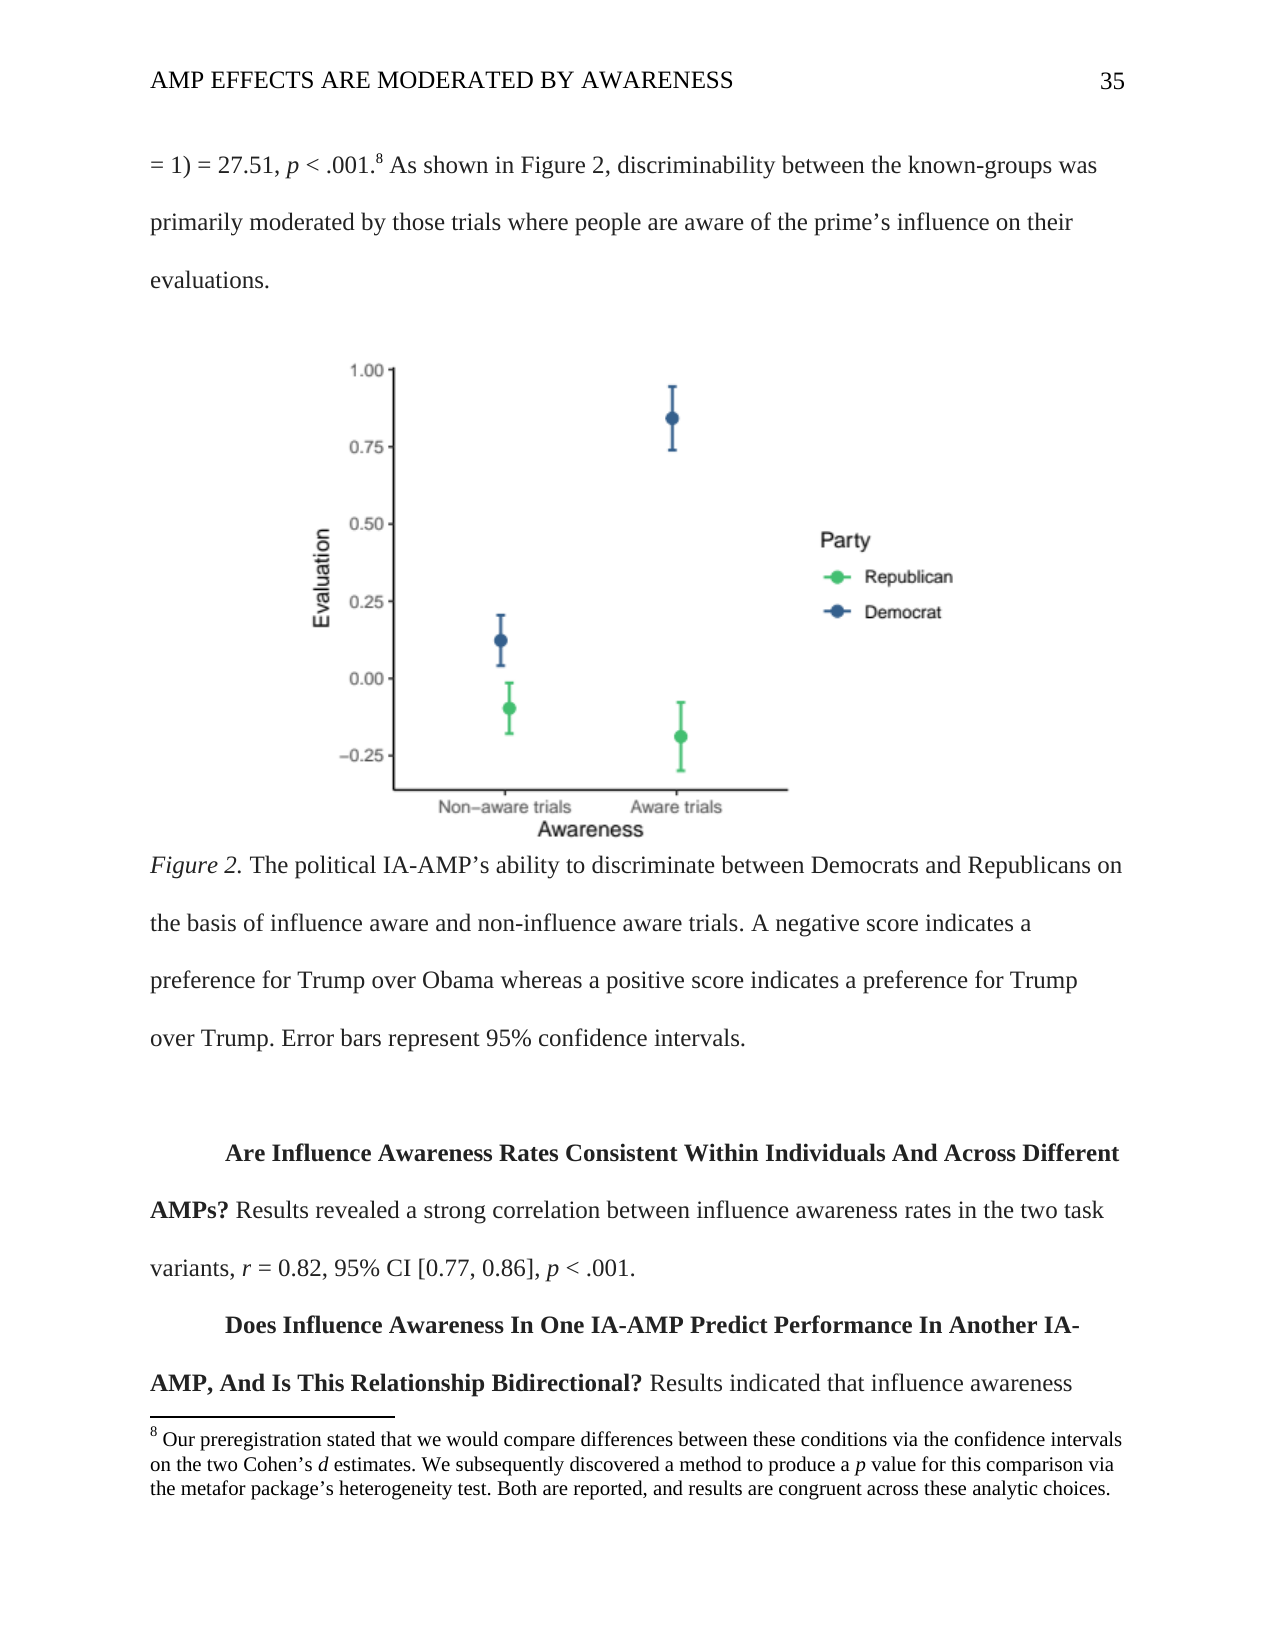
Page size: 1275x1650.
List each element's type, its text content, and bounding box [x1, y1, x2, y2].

text Are Influence Awareness Rates Consistent Within Individuals And Across Different AMPs? Results revealed a strong correlation between influence awareness rates in the two task variants, r = 0.82, 95% CI [0.77, 0.86], p < .001. [150, 1138, 1125, 1281]
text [150, 150, 1125, 294]
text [150, 1310, 1125, 1396]
text Figure 2. The political IA-AMP’s ability to discriminate between Democrats and Republicans on the basis of influence aware and non-influence aware trials. A negative score indicates a preference for Trump over Obama whereas a positive score indicates a preference for Trump over Trump. Error bars represent 95% confidence intervals. [150, 850, 1125, 1051]
